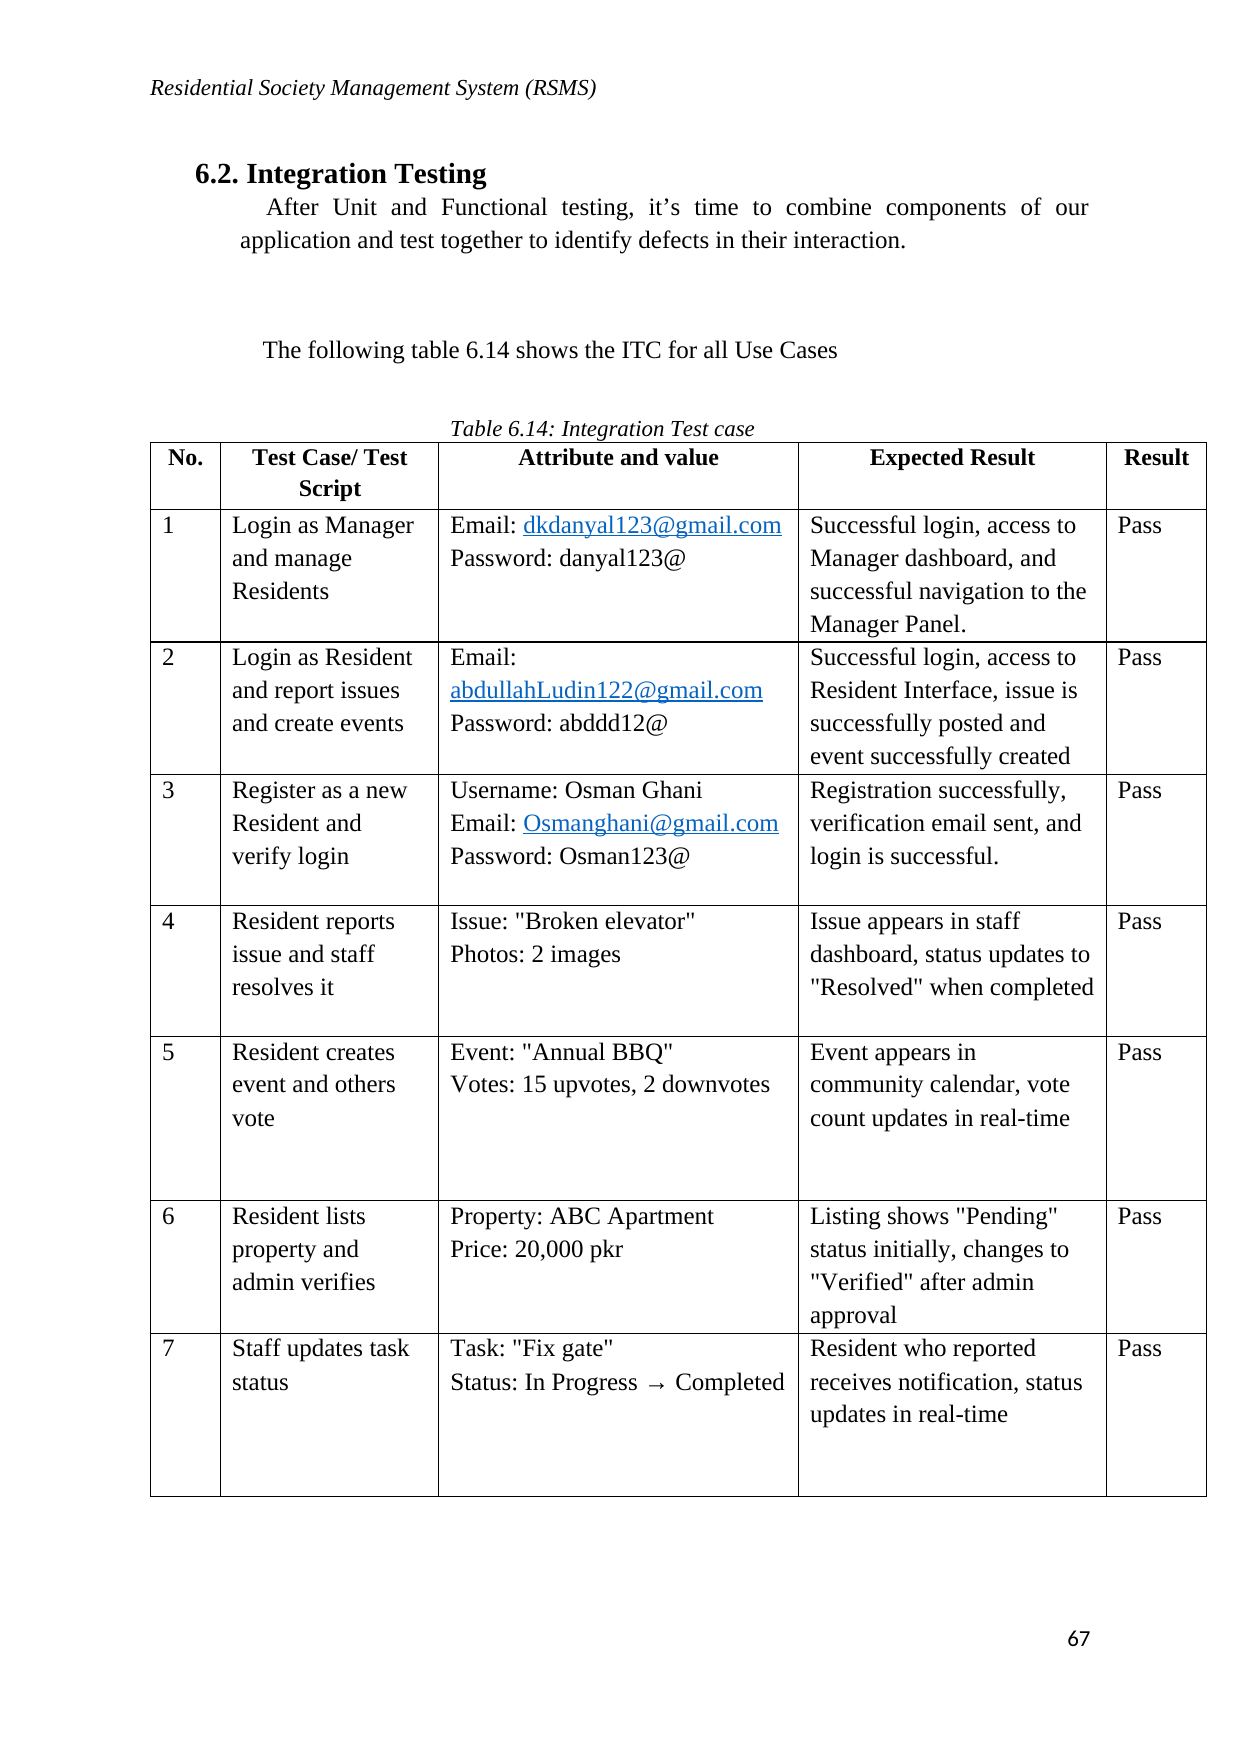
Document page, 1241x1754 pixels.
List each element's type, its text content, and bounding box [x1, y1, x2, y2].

table_cell Event appears in community calendar, vote count updates in real-time [799, 1037, 1106, 1200]
table_cell Resident lists property and admin verifies [221, 1201, 438, 1332]
list The following table 6.14 shows the ITC for all Use Cases [262, 335, 1090, 363]
table_cell Successful login, access to Resident Interface, issue is successfully posted and event successfully created [799, 643, 1106, 774]
text Table 6.14: Integration Test case [150, 415, 1090, 442]
table_cell Registration successfully, verification email sent, and login is successful. [799, 775, 1106, 905]
table_cell Task: "Fix gate" Status: In Progress → Completed [439, 1334, 798, 1496]
table_cell Resident who reported receives notification, status updates in real-time [799, 1334, 1106, 1496]
table_cell 3 [151, 775, 220, 905]
table_cell Pass [1107, 775, 1206, 905]
table_cell 1 [151, 510, 220, 641]
table_header Test Case/ Test Script [221, 443, 438, 509]
table_cell Pass [1107, 1334, 1206, 1496]
table_cell Login as Resident and report issues and create events [221, 643, 438, 774]
table_cell 6 [151, 1201, 220, 1332]
table_cell Register as a new Resident and verify login [221, 775, 438, 905]
table_cell 5 [151, 1037, 220, 1200]
table_cell Pass [1107, 1201, 1206, 1332]
table_cell 2 [151, 643, 220, 774]
subtitle 6.2. Integration Testing [195, 156, 1090, 189]
table_cell Username: Osman Ghani Email: Osmanghani@gmail.com Password: Osman123@ [439, 775, 798, 905]
table_cell Successful login, access to Manager dashboard, and successful navigation to the Manager Panel. [799, 510, 1106, 641]
table_header No. [151, 443, 220, 509]
table_cell Property: ABC Apartment Price: 20,000 pkr [439, 1201, 798, 1332]
table_cell Staff updates task status [221, 1334, 438, 1496]
table_cell Listing shows "Pending" status initially, changes to "Verified" after admin approval [799, 1201, 1106, 1332]
table_cell Pass [1107, 906, 1206, 1036]
table_header Attribute and value [439, 443, 798, 509]
table_cell 7 [151, 1334, 220, 1496]
table_cell Email: abdullahLudin122@gmail.com Password: abddd12@ [439, 643, 798, 774]
table_cell 4 [151, 906, 220, 1036]
table_cell Login as Manager and manage Residents [221, 510, 438, 641]
table_cell Pass [1107, 1037, 1206, 1200]
table_header Result [1107, 443, 1206, 509]
table_cell Issue: "Broken elevator" Photos: 2 images [439, 906, 798, 1036]
table_cell Event: "Annual BBQ" Votes: 15 upvotes, 2 downvotes [439, 1037, 798, 1200]
table_cell Pass [1107, 643, 1206, 774]
text After Unit and Functional testing, it’s time to combine components of our application and test together to identify defects in their interaction. [240, 192, 1090, 254]
table_cell Email: dkdanyal123@gmail.com Password: danyal123@ [439, 510, 798, 641]
table_cell Issue appears in staff dashboard, status updates to "Resolved" when completed [799, 906, 1106, 1036]
table_cell Resident reports issue and staff resolves it [221, 906, 438, 1036]
table_cell Pass [1107, 510, 1206, 641]
table_header Expected Result [799, 443, 1106, 509]
table_cell Resident creates event and others vote [221, 1037, 438, 1200]
